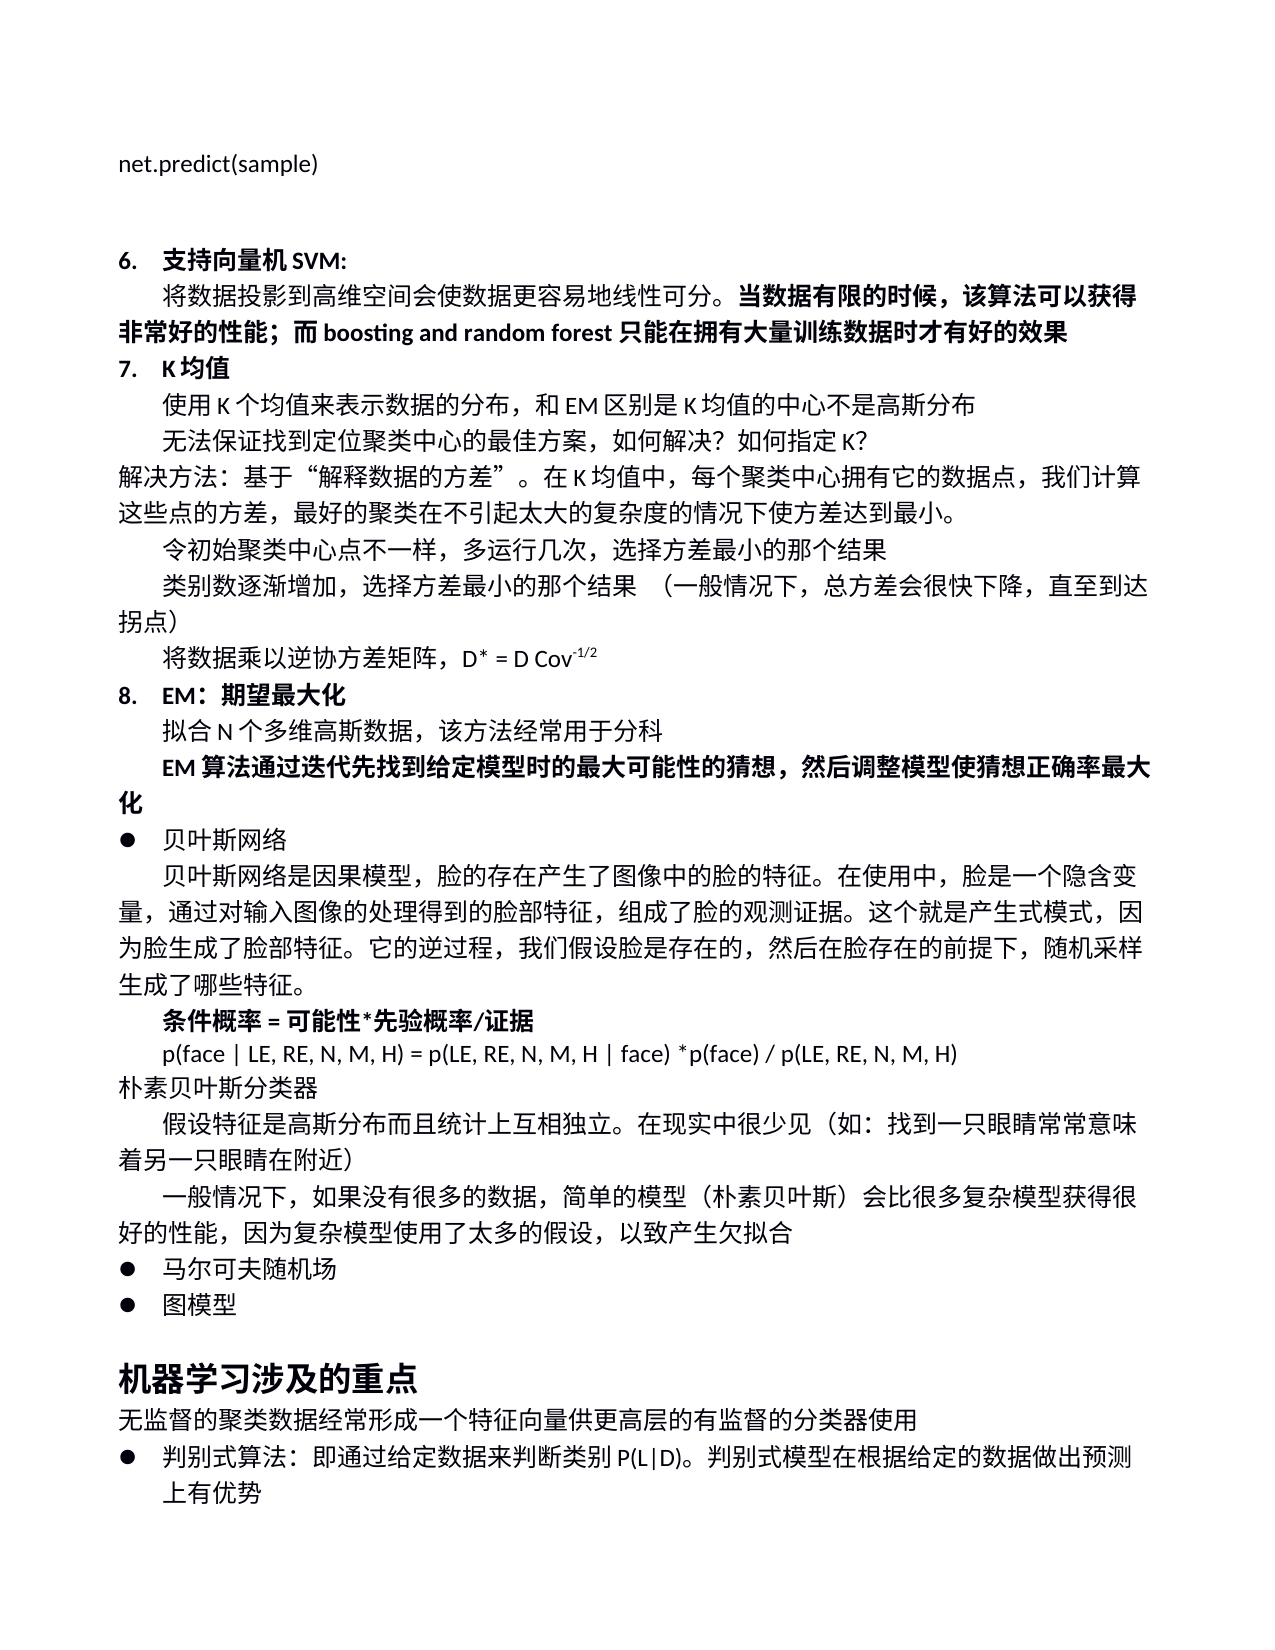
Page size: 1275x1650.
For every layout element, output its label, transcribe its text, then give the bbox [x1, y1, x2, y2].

text 贝叶斯网络是因果模型，脸的存在产生了图像中的脸的特征。在使用中，脸是一个隐含变量，通过对输入图像的处理得到的脸部特征，组成了脸的观测证据。这个就是产生式模式，因为脸生成了脸部特征。它的逆过程，我们假设脸是存在的，然后在脸存在的前提下，随机采样生成了哪些特征。 [118, 856, 1157, 1001]
text p(face | LE, RE, N, M, H) = p(LE, RE, N, M, H | face) *p(face) / p(LE, RE, N, M, H) [162, 1038, 1157, 1068]
text 拟合N个多维高斯数据，该方法经常用于分科 [118, 711, 1157, 748]
subtitle 机器学习涉及的重点 [118, 1352, 1157, 1401]
text 令初始聚类中心点不一样，多运行几次，选择方差最小的那个结果 [118, 530, 1157, 566]
text 将数据投影到高维空间会使数据更容易地线性可分。当数据有限的时候，该算法可以获得非常好的性能；而boosting and random forest只能在拥有大量训练数据时才有好的效果 [118, 276, 1157, 349]
text EM算法通过迭代先找到给定模型时的最大可能性的猜想，然后调整模型使猜想正确率最大化 [118, 748, 1157, 820]
list 判别式算法：即通过给定数据来判断类别P(L|D)。判别式模型在根据给定的数据做出预测上有优势 [118, 1437, 1157, 1509]
text 假设特征是高斯分布而且统计上互相独立。在现实中很少见（如：找到一只眼睛常常意味着另一只眼睛在附近） [118, 1104, 1157, 1177]
text 无监督的聚类数据经常形成一个特征向量供更高层的有监督的分类器使用 [118, 1401, 1157, 1437]
text 将数据乘以逆协方差矩阵，D* = D Cov-1/2 [118, 639, 1157, 675]
list 支持向量机SVM: [118, 240, 1157, 276]
text 使用K个均值来表示数据的分布，和EM区别是K均值的中心不是高斯分布 [118, 385, 1157, 421]
text 解决方法：基于“解释数据的方差”。在K均值中，每个聚类中心拥有它的数据点，我们计算这些点的方差，最好的聚类在不引起太大的复杂度的情况下使方差达到最小。 [118, 458, 1157, 530]
list EM：期望最大化 [118, 675, 1157, 711]
text 类别数逐渐增加，选择方差最小的那个结果 （一般情况下，总方差会很快下降，直至到达拐点） [118, 566, 1157, 639]
list 贝叶斯网络 [118, 820, 1157, 856]
list K均值 [118, 349, 1157, 385]
text 条件概率 = 可能性*先验概率/证据 [162, 1001, 1157, 1038]
text 一般情况下，如果没有很多的数据，简单的模型（朴素贝叶斯）会比很多复杂模型获得很好的性能，因为复杂模型使用了太多的假设，以致产生欠拟合 [118, 1177, 1157, 1249]
text net.predict(sample) [118, 149, 1157, 179]
list 图模型 [118, 1286, 1157, 1322]
list 马尔可夫随机场 [118, 1249, 1157, 1286]
text 朴素贝叶斯分类器 [118, 1068, 1157, 1104]
text 无法保证找到定位聚类中心的最佳方案，如何解决？如何指定K？ [118, 421, 1157, 458]
